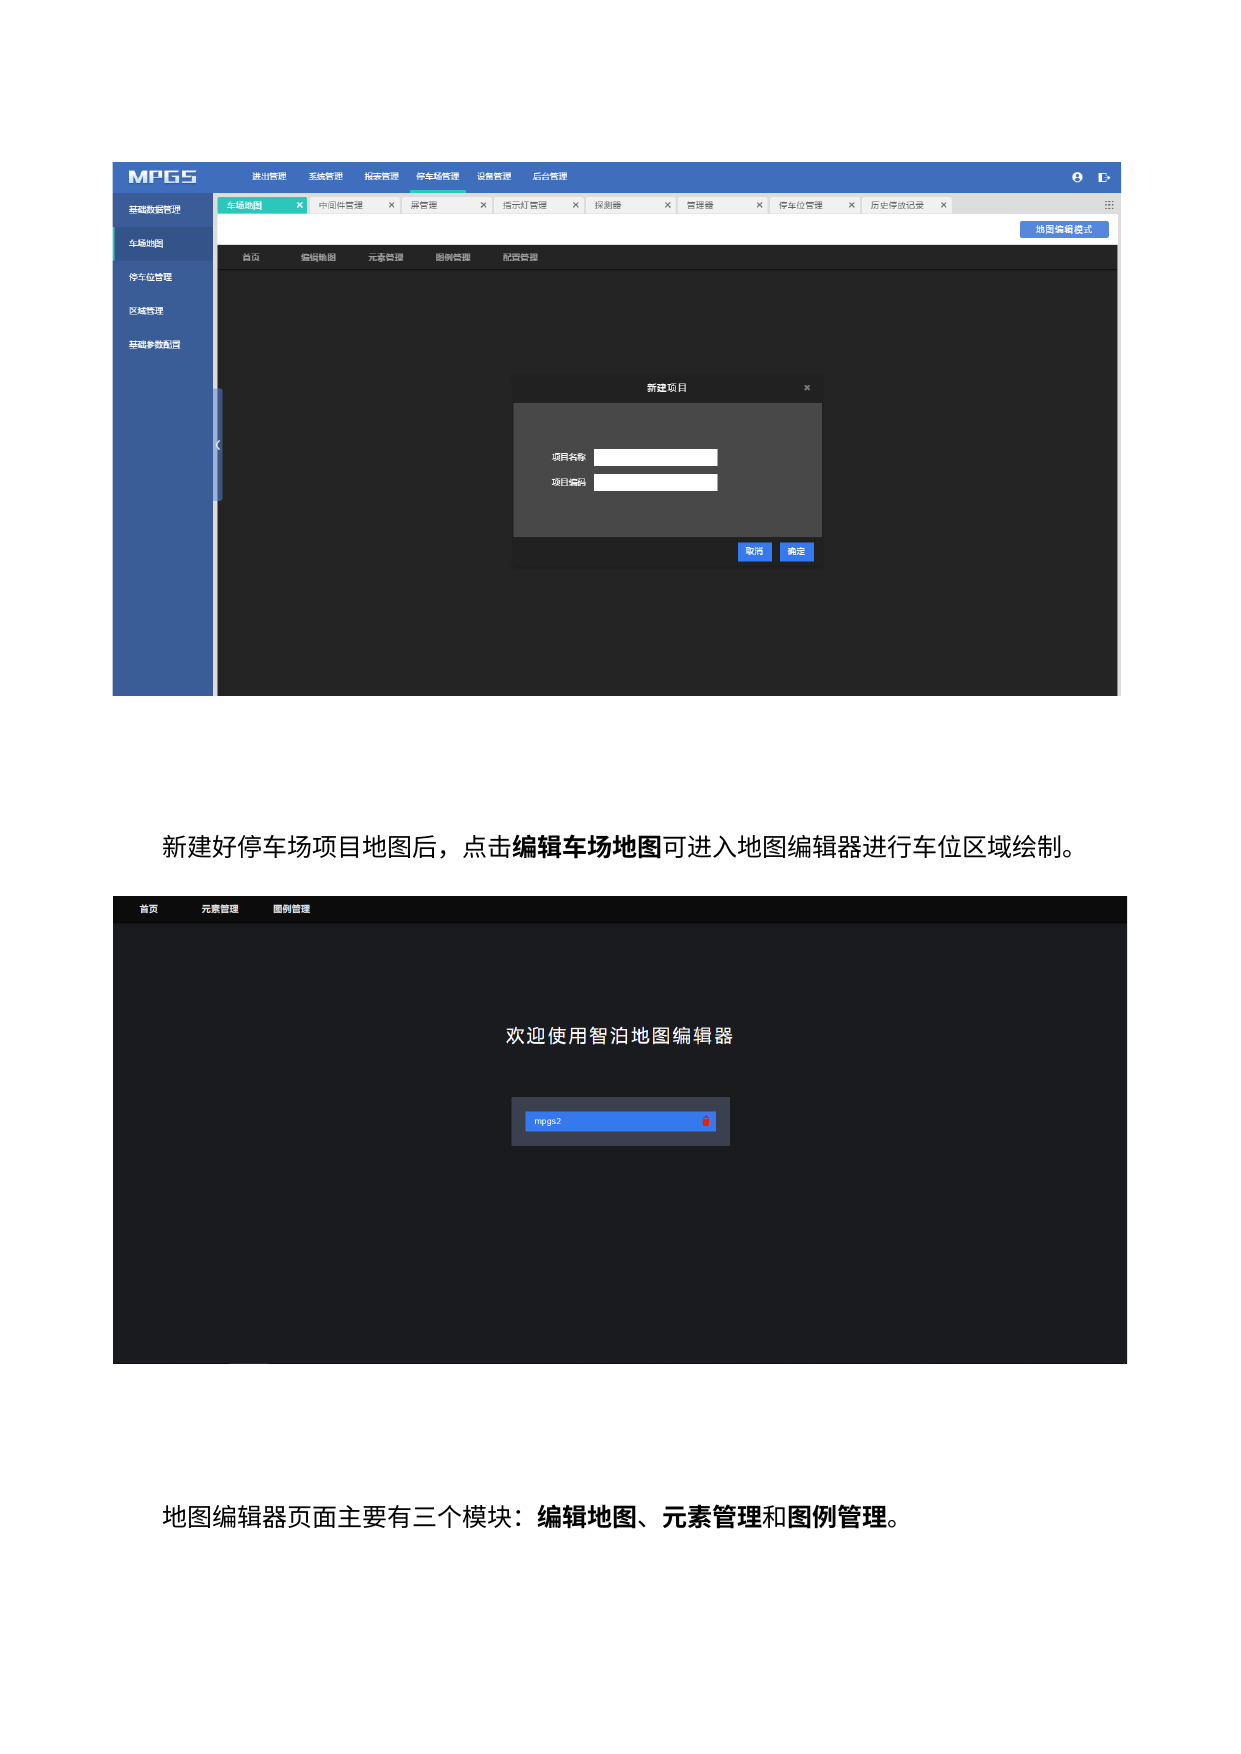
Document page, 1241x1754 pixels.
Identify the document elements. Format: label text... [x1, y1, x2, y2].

list 地图编辑器页面主要有三个模块：编辑地图、元素管理和图例管理。 [112, 1483, 1128, 1548]
list 新建好停车场项目地图后，点击编辑车场地图可进入地图编辑器进行车位区域绘制。 [112, 813, 1128, 878]
picture [112, 162, 1122, 696]
picture [113, 896, 1128, 1364]
